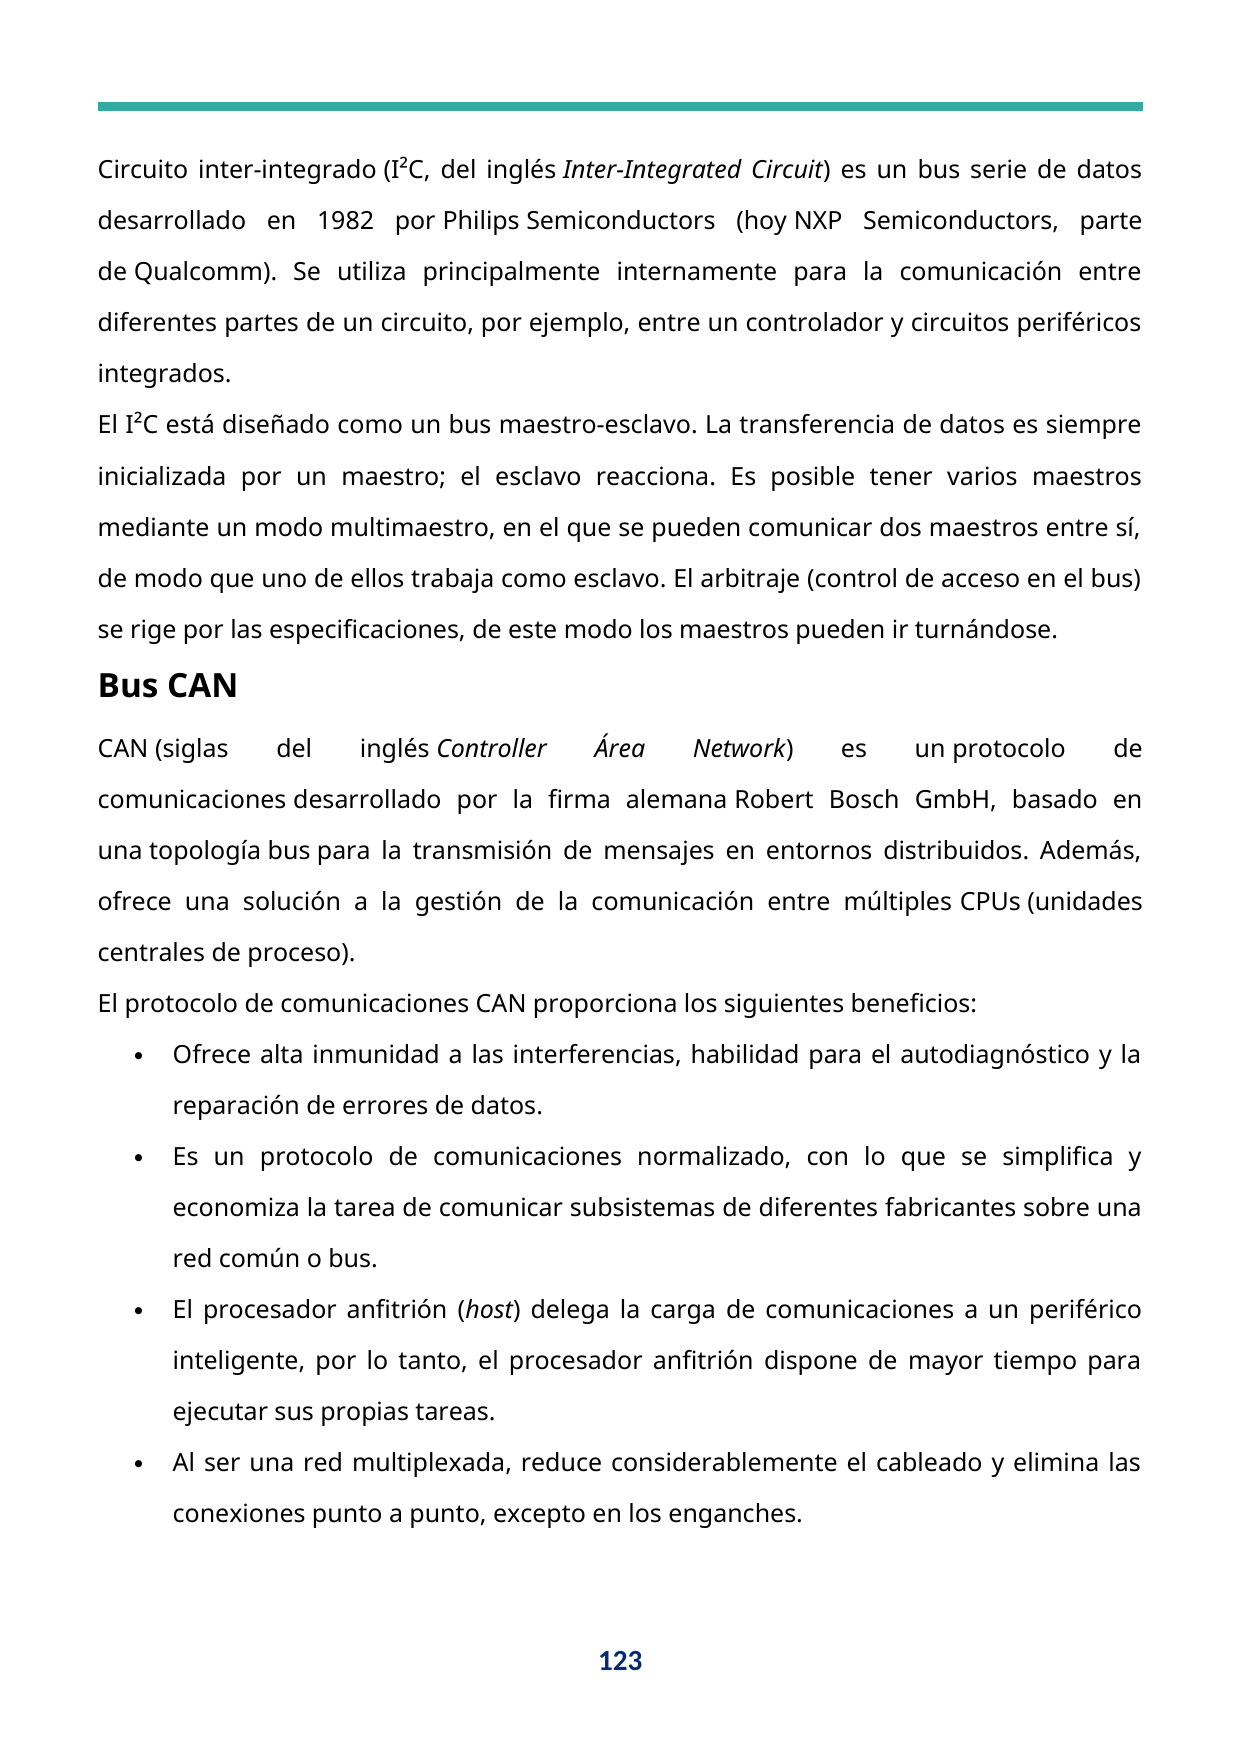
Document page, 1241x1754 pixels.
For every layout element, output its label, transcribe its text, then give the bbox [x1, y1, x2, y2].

text CAN (siglas del inglés Controller Área Network) es un protocolo de comunicaciones desarrollado por la firma alemana Robert Bosch GmbH, basado en una topología bus para la transmisión de mensajes en entornos distribuidos. Además, ofrece una solución a la gestión de la comunicación entre múltiples CPUs (unidades centrales de proceso). [97, 730, 1143, 969]
list Es un protocolo de comunicaciones normalizado, con lo que se simplifica y economiza la tarea de comunicar subsistemas de diferentes fabricantes sobre una red común o bus. [135, 1139, 1143, 1275]
text Circuito inter-integrado (I²C, del inglés Inter-Integrated Circuit) es un bus serie de datos desarrollado en 1982 por Philips Semiconductors (hoy NXP Semiconductors, parte de Qualcomm). Se utiliza principalmente internamente para la comunicación entre diferentes partes de un circuito, por ejemplo, entre un controlador y circuitos periféricos integrados. [97, 152, 1143, 390]
list Ofrece alta inmunidad a las interferencias, habilidad para el autodiagnóstico y la reparación de errores de datos. [135, 1037, 1143, 1122]
text El protocolo de comunicaciones CAN proporciona los siguientes beneficios: [97, 986, 1143, 1020]
text El I²C está diseñado como un bus maestro-esclavo. La transferencia de datos es siempre inicializada por un maestro; el esclavo reacciona. Es posible tener varios maestros mediante un modo multimaestro, en el que se pueden comunicar dos maestros entre sí, de modo que uno de ellos trabaja como esclavo. El arbitraje (control de acceso en el bus) se rige por las especificaciones, de este modo los maestros pueden ir turnándose. [97, 407, 1143, 645]
list El procesador anfitrión (host) delega la carga de comunicaciones a un periférico inteligente, por lo tanto, el procesador anfitrión dispone de mayor tiempo para ejecutar sus propias tareas. [135, 1292, 1143, 1428]
text Bus CAN [97, 662, 1143, 708]
list Al ser una red multiplexada, reduce considerablemente el cableado y elimina las conexiones punto a punto, excepto en los enganches. [135, 1445, 1143, 1530]
